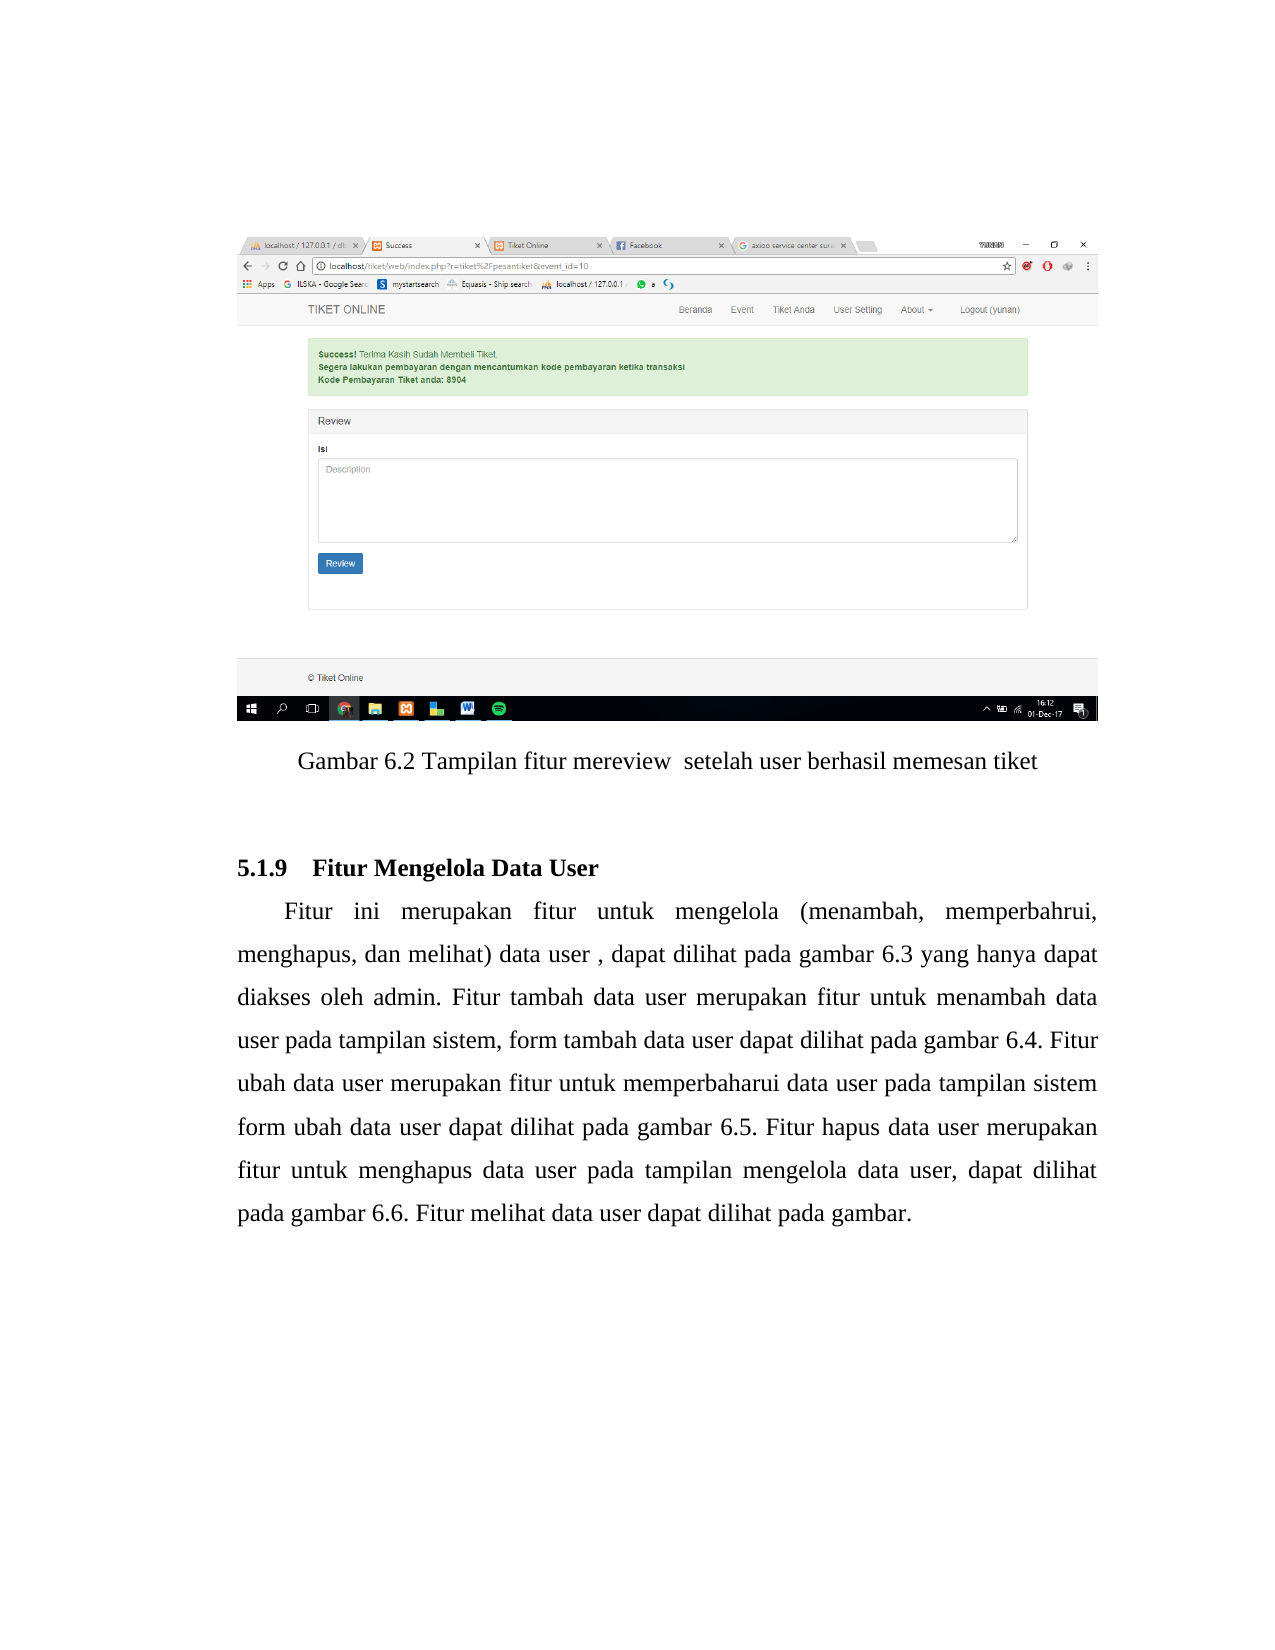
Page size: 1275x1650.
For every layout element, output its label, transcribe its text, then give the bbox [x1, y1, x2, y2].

subtitle Fitur Mengelola Data User [237, 853, 1098, 882]
picture [237, 237, 1098, 721]
text Fitur ini merupakan fitur untuk mengelola (menambah, memperbahrui, menghapus, dan melihat) data user , dapat dilihat pada gambar 6.3 yang hanya dapat diakses oleh admin. Fitur tambah data user merupakan fitur untuk menambah data user pada tampilan sistem, form tambah data user dapat dilihat pada gambar 6.4. Fitur ubah data user merupakan fitur untuk memperbaharui data user pada tampilan sistem form ubah data user dapat dilihat pada gambar 6.5. Fitur hapus data user merupakan fitur untuk menghapus data user pada tampilan mengelola data user, dapat dilihat pada gambar 6.6. Fitur melihat data user dapat dilihat pada gambar. [237, 896, 1098, 1227]
text Gambar 6.2 Tampilan fitur mereview setelah user berhasil memesan tiket [237, 746, 1098, 775]
